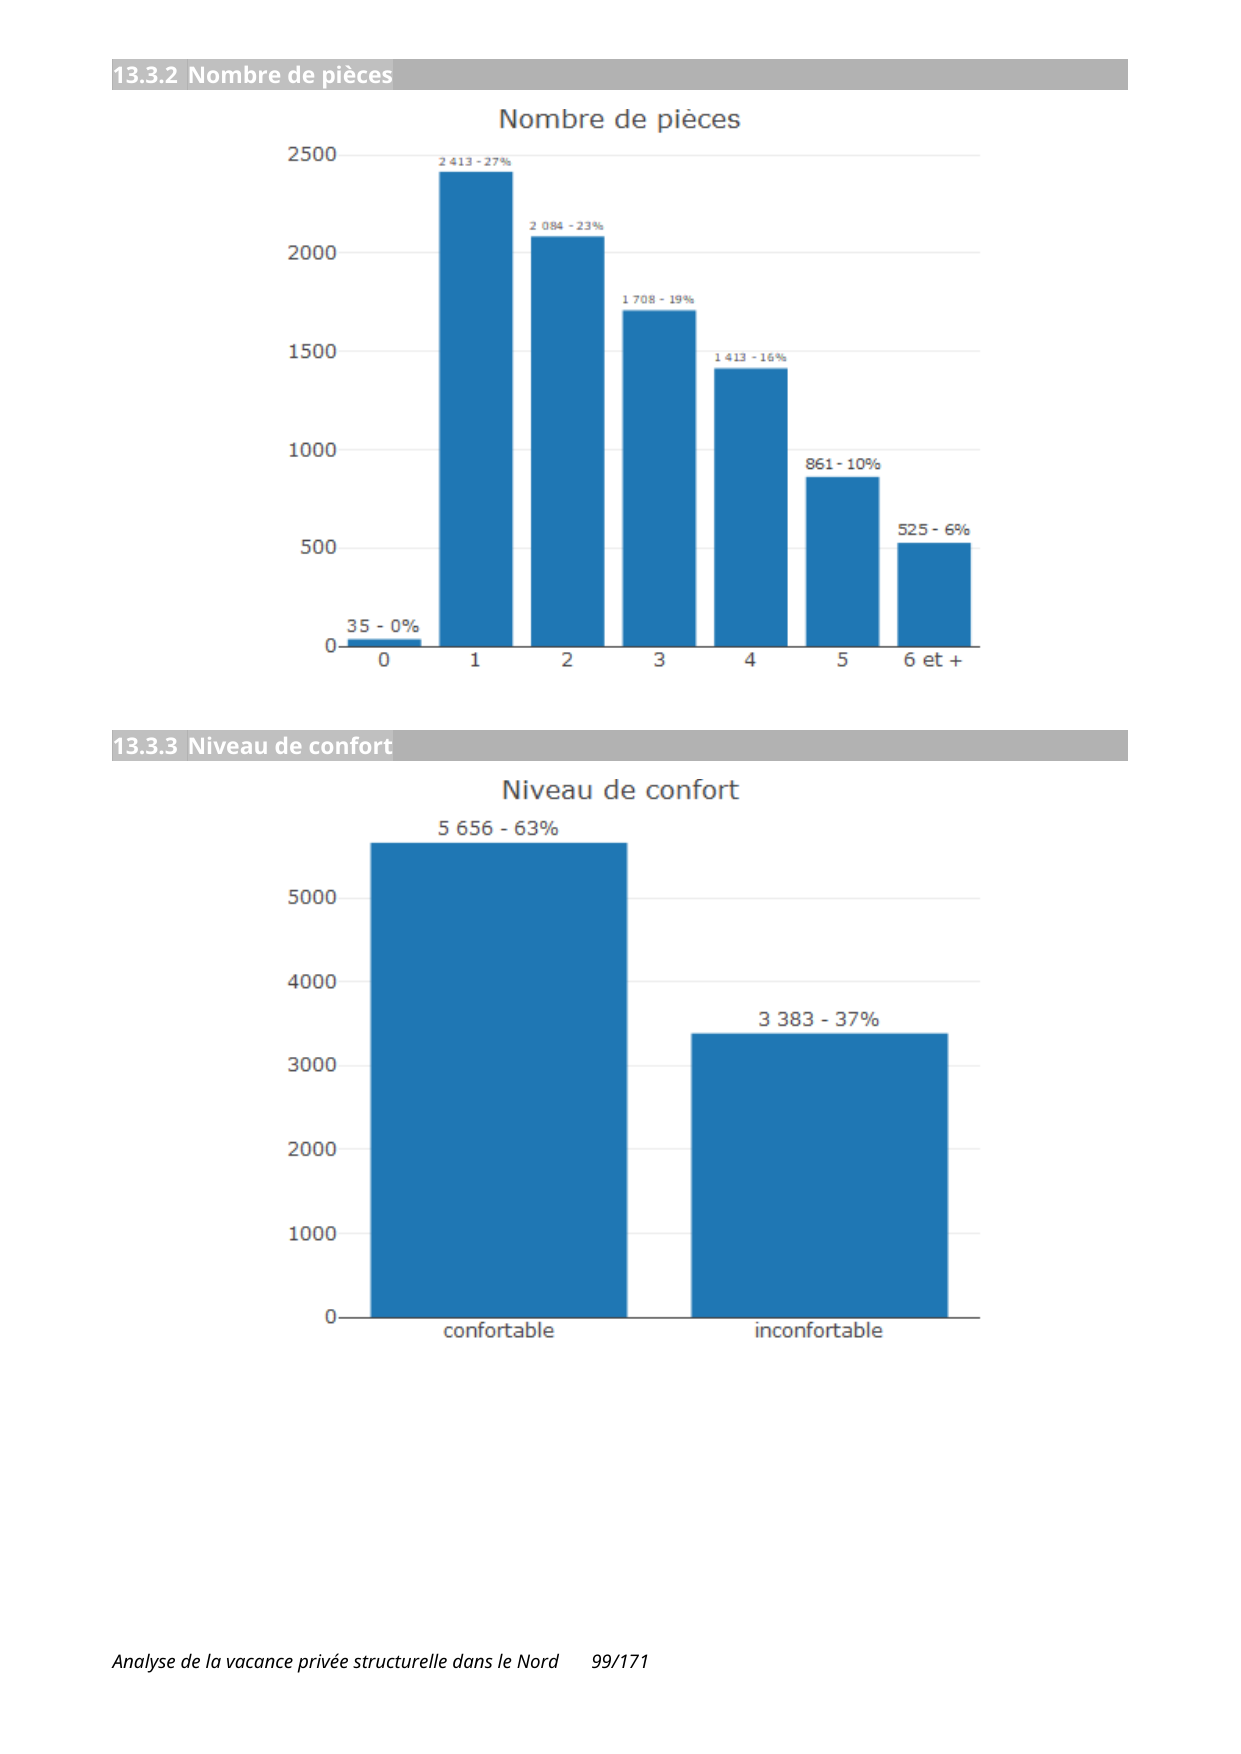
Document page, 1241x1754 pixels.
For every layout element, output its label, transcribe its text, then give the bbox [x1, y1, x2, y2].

subtitle 13.3.2 Nombre de pièces [393, 59, 1128, 90]
picture [245, 109, 995, 709]
picture [245, 779, 995, 1380]
subtitle 13.3.3 Niveau de confort [393, 730, 1128, 761]
